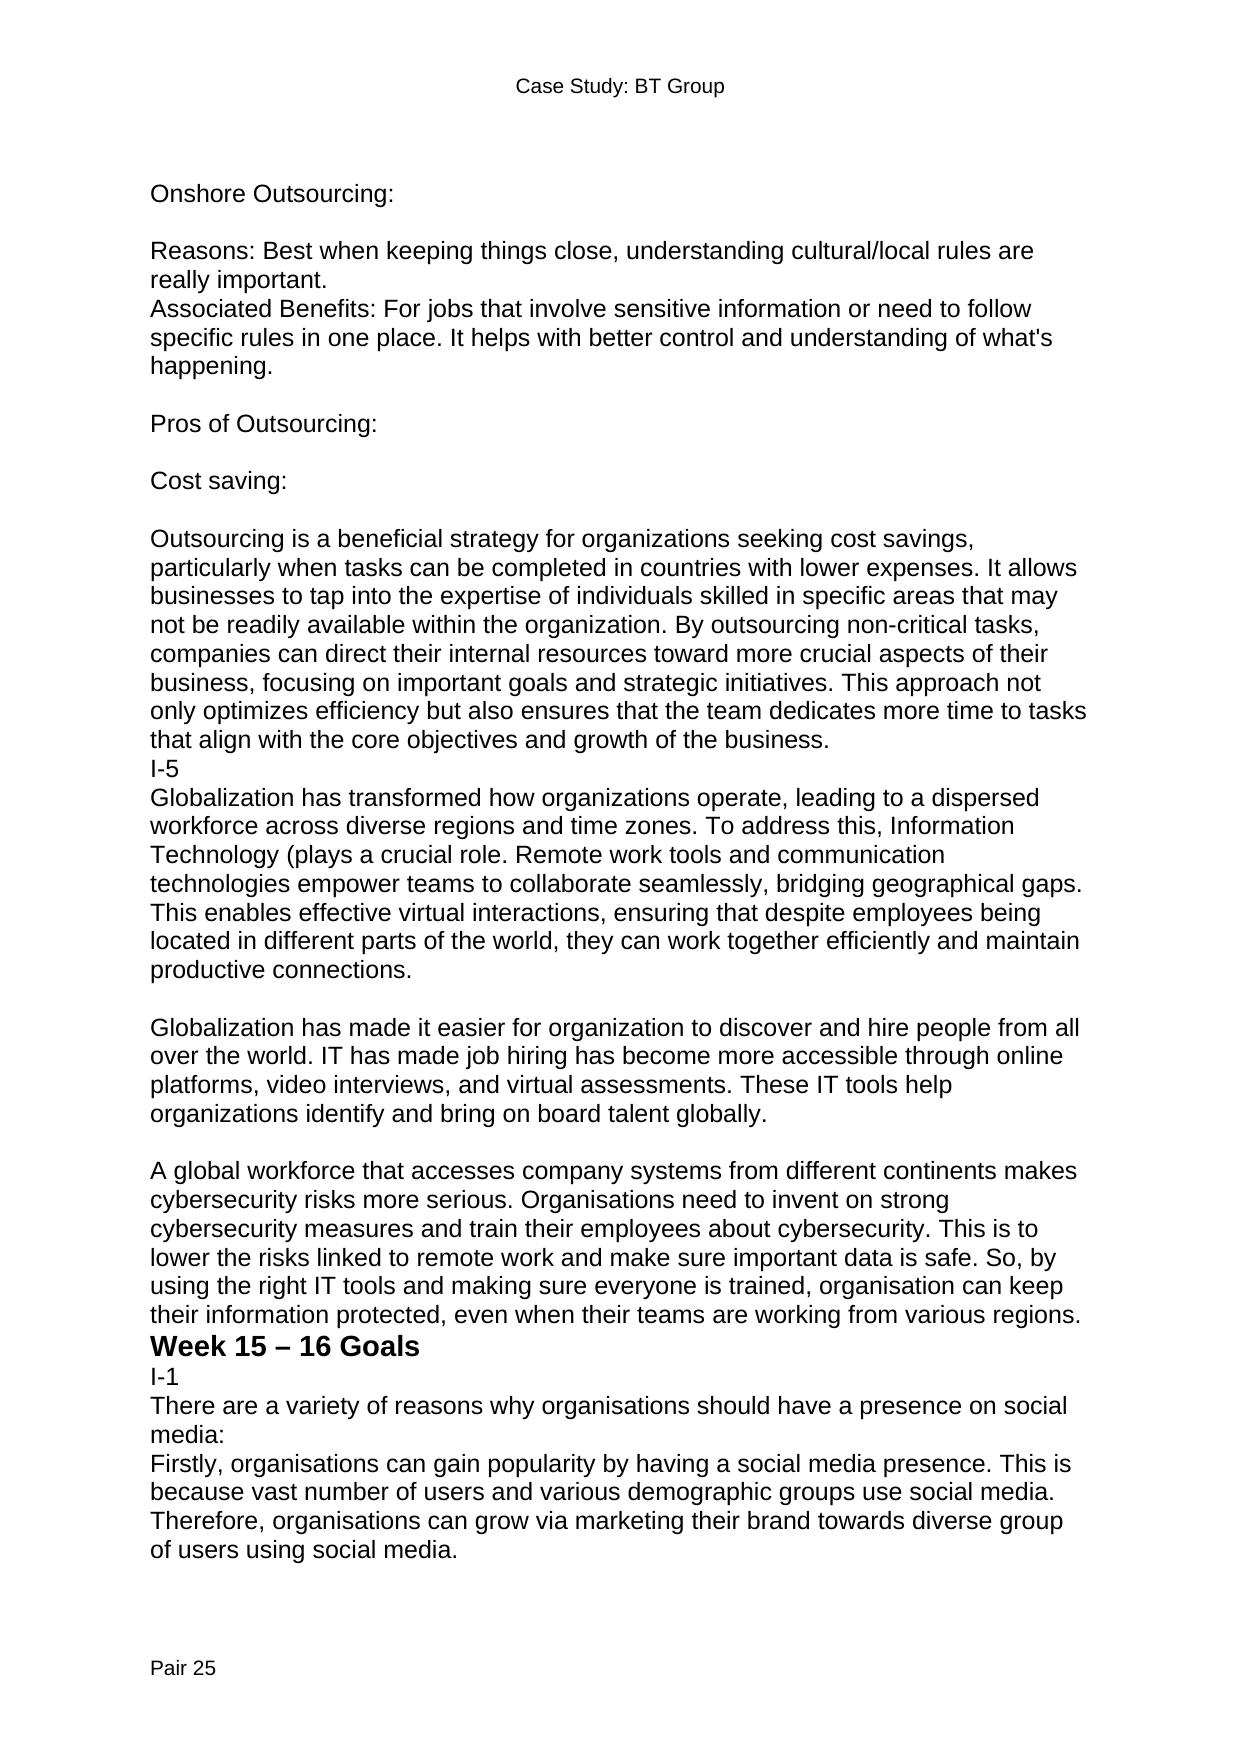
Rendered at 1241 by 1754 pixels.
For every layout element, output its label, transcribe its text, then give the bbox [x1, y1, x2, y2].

text Firstly, organisations can gain popularity by having a social media presence. This is because vast number of users and various demographic groups use social media. Therefore, organisations can grow via marketing their brand towards diverse group of users using social media. [150, 1448, 1090, 1563]
text There are a variety of reasons why organisations should have a presence on social media: [150, 1391, 1090, 1448]
text I-1 [150, 1362, 1090, 1391]
text I-5 [150, 754, 1090, 782]
text Week 15 – 16 Goals [150, 1329, 1090, 1362]
text Pros of Outsourcing: [150, 409, 1090, 437]
text Cost saving: [150, 466, 1090, 495]
text Associated Benefits: For jobs that involve sensitive information or need to follow specific rules in one place. It helps with better control and understanding of what's happening. [150, 294, 1090, 380]
text Reasons: Best when keeping things close, understanding cultural/local rules are really important. [150, 236, 1090, 294]
text Globalization has made it easier for organization to discover and hire people from all over the world. IT has made job hiring has become more accessible through online platforms, video interviews, and virtual assessments. These IT tools help organizations identify and bring on board talent globally. [150, 1012, 1090, 1127]
text Globalization has transformed how organizations operate, leading to a dispersed workforce across diverse regions and time zones. To address this, Information Technology (plays a crucial role. Remote work tools and communication technologies empower teams to collaborate seamlessly, bridging geographical gaps. This enables effective virtual interactions, ensuring that despite employees being located in different parts of the world, they can work together efficiently and maintain productive connections. [150, 782, 1090, 984]
text Outsourcing is a beneficial strategy for organizations seeking cost savings, particularly when tasks can be completed in countries with lower expenses. It allows businesses to tap into the expertise of individuals skilled in specific areas that may not be readily available within the organization. By outsourcing non-critical tasks, companies can direct their internal resources toward more crucial aspects of their business, focusing on important goals and strategic initiatives. This approach not only optimizes efficiency but also ensures that the team dedicates more time to tasks that align with the core objectives and growth of the business. [150, 524, 1090, 754]
text A global workforce that accesses company systems from different continents makes cybersecurity risks more serious. Organisations need to invent on strong cybersecurity measures and train their employees about cybersecurity. This is to lower the risks linked to remote work and make sure important data is safe. So, by using the right IT tools and making sure everyone is trained, organisation can keep their information protected, even when their teams are working from various regions. [150, 1156, 1090, 1329]
text Onshore Outsourcing: [150, 179, 1090, 207]
